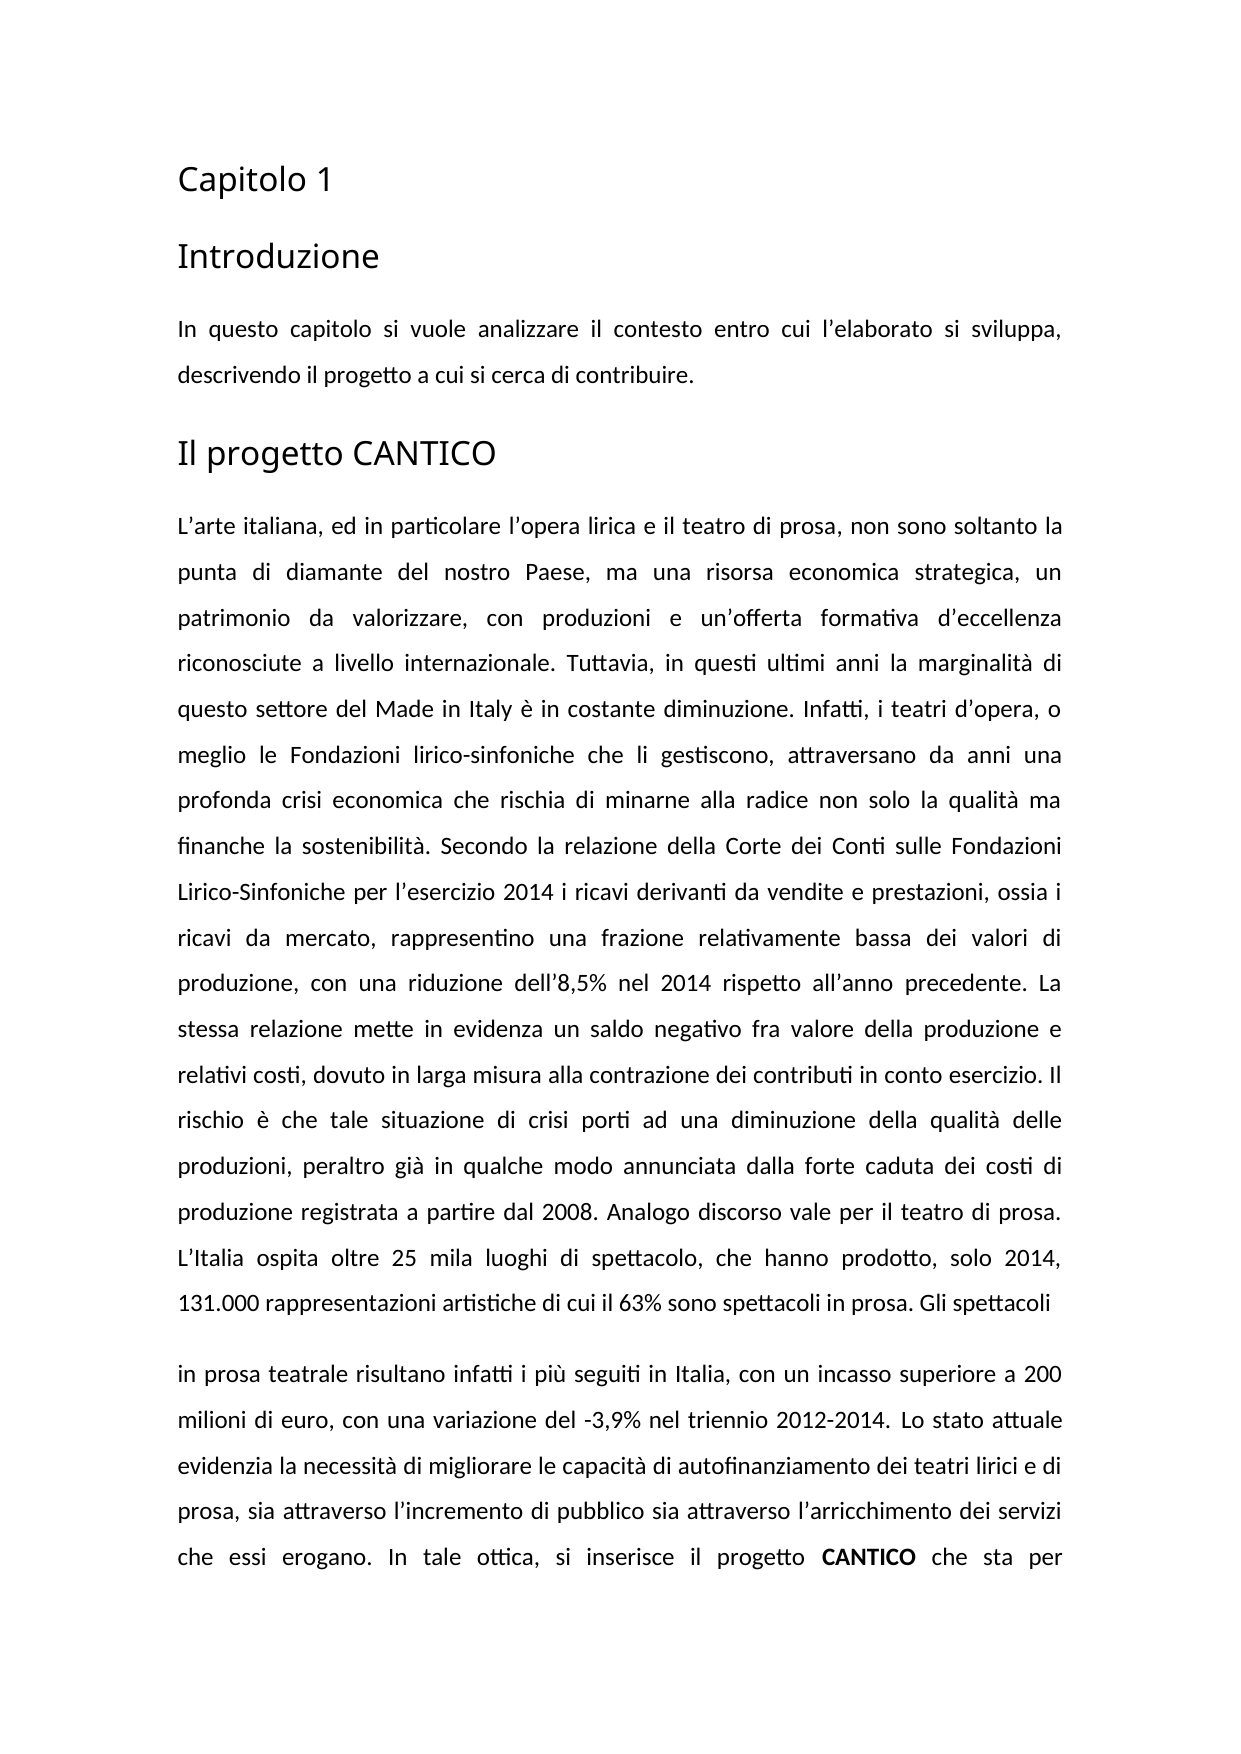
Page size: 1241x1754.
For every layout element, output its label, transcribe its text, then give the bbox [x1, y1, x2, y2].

subtitle Introduzione [177, 232, 1063, 278]
text L’arte italiana, ed in particolare l’opera lirica e il teatro di prosa, non sono soltanto la punta di diamante del nostro Paese, ma una risorsa economica strategica, un patrimonio da valorizzare, con produzioni e un’offerta formativa d’eccellenza riconosciute a livello internazionale. Tuttavia, in questi ultimi anni la marginalità di questo settore del Made in Italy è in costante diminuzione. Infatti, i teatri d’opera, o meglio le Fondazioni lirico-sinfoniche che li gestiscono, attraversano da anni una profonda crisi economica che rischia di minarne alla radice non solo la qualità ma finanche la sostenibilità. Secondo la relazione della Corte dei Conti sulle Fondazioni Lirico-Sinfoniche per l’esercizio 2014 i ricavi derivanti da vendite e prestazioni, ossia i ricavi da mercato, rappresentino una frazione relativamente bassa dei valori di produzione, con una riduzione dell’8,5% nel 2014 rispetto all’anno precedente. La stessa relazione mette in evidenza un saldo negativo fra valore della produzione e relativi costi, dovuto in larga misura alla contrazione dei contributi in conto esercizio. Il rischio è che tale situazione di crisi porti ad una diminuzione della qualità delle produzioni, peraltro già in qualche modo annunciata dalla forte caduta dei costi di produzione registrata a partire dal 2008. Analogo discorso vale per il teatro di prosa. L’Italia ospita oltre 25 mila luoghi di spettacolo, che hanno prodotto, solo 2014, 131.000 rappresentazioni artistiche di cui il 63% sono spettacoli in prosa. Gli spettacoli [177, 510, 1063, 1318]
subtitle Capitolo 1 [177, 156, 1063, 201]
text In questo capitolo si vuole analizzare il contesto entro cui l’elaborato si sviluppa, descrivendo il progetto a cui si cerca di contribuire. [177, 313, 1063, 389]
subtitle Il progetto CANTICO [177, 429, 1063, 475]
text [177, 1358, 1063, 1572]
